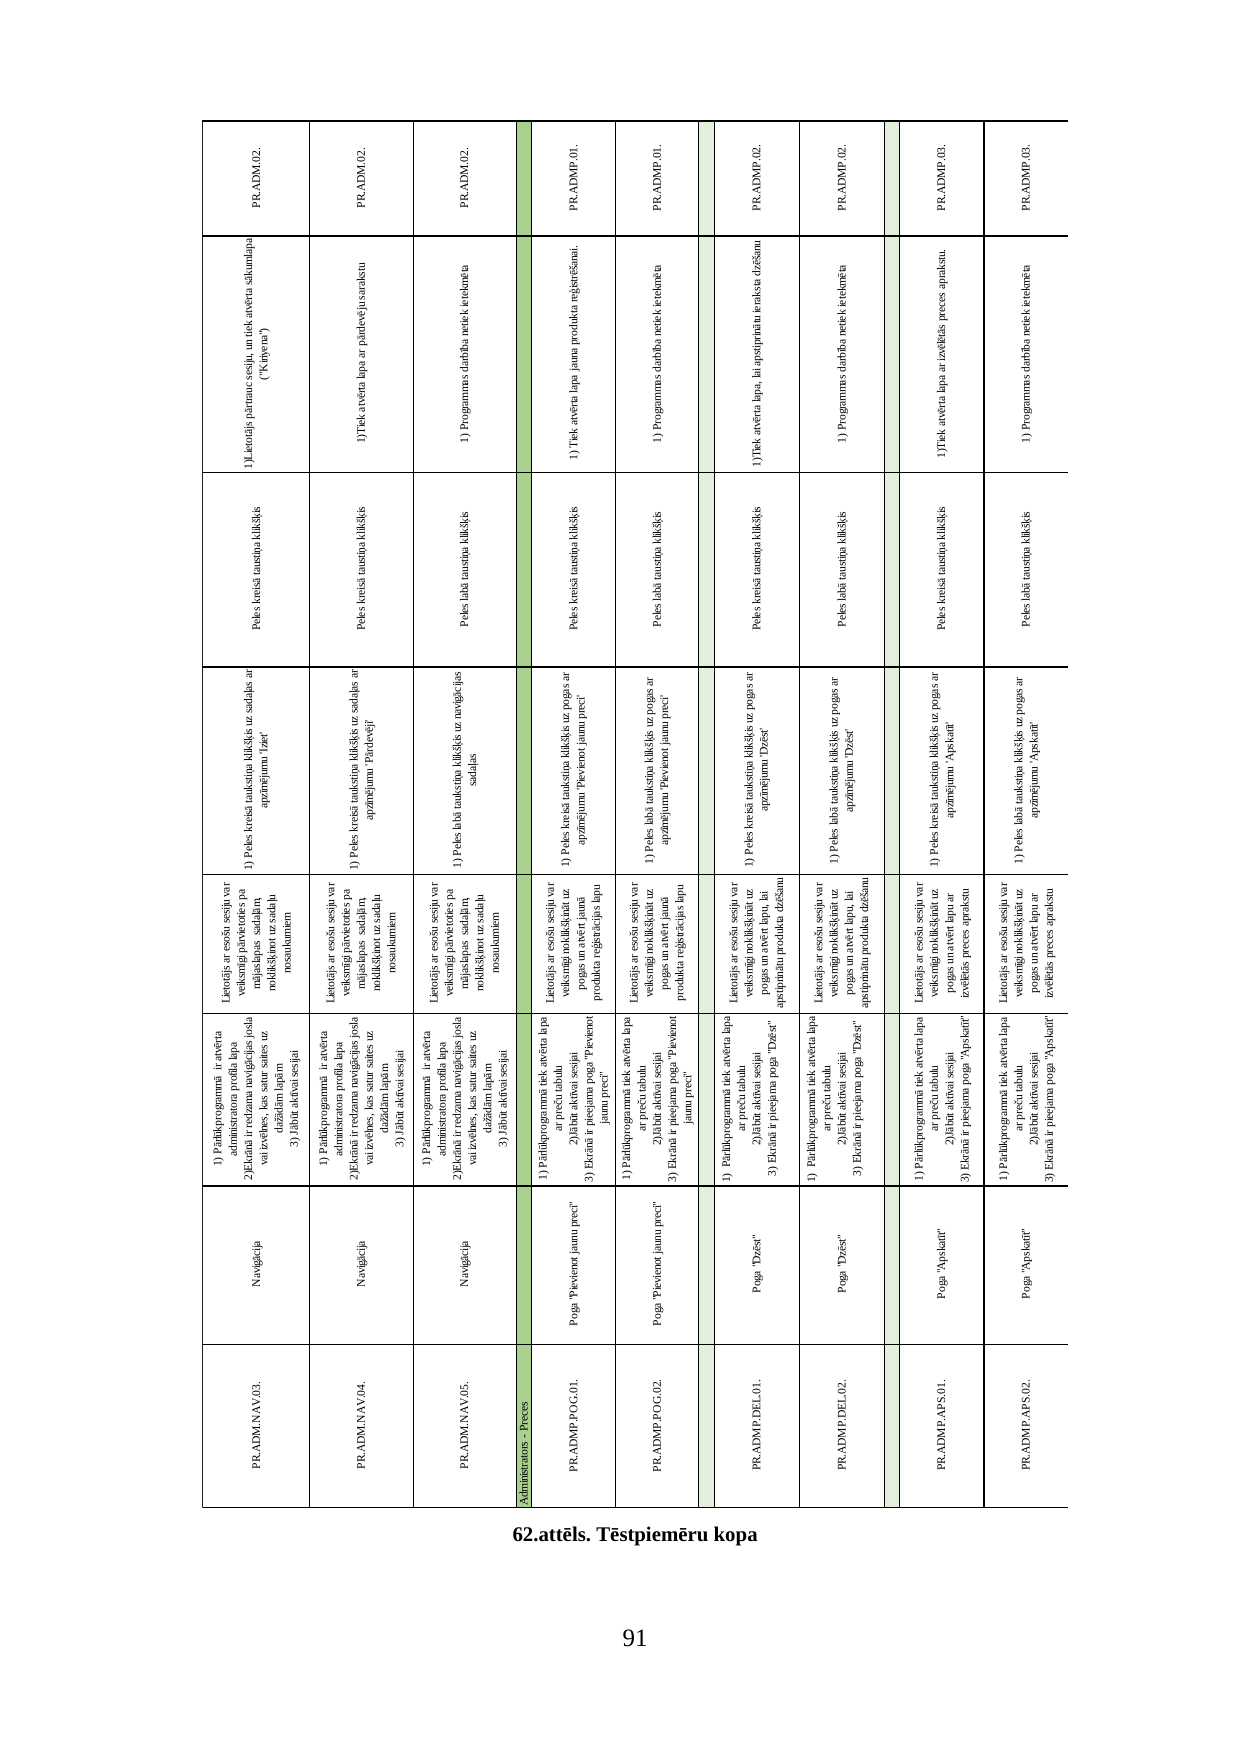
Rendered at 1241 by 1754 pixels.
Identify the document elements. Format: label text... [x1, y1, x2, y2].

text 62.attēls. Tēstpiemēru kopa [148, 1522, 1122, 1546]
